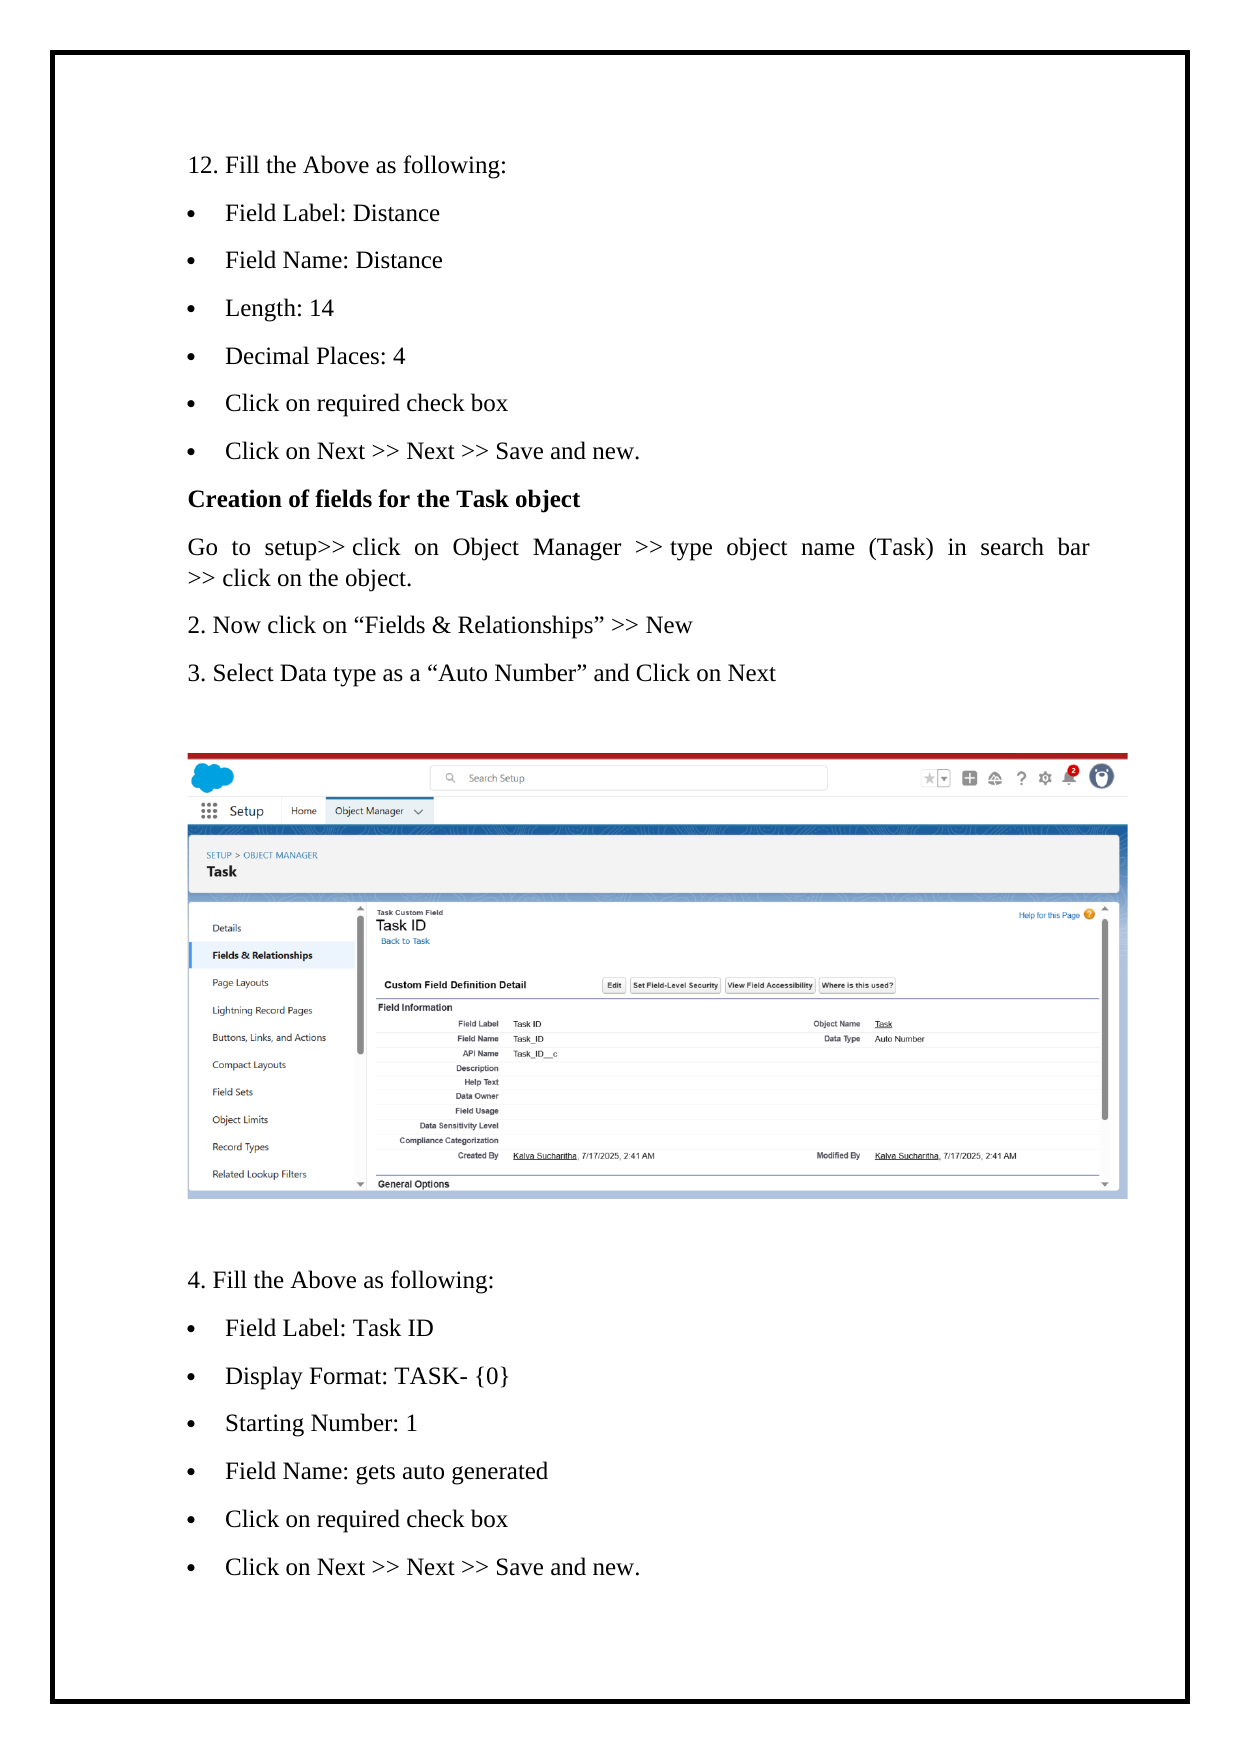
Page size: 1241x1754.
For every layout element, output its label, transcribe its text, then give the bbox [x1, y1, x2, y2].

list Length: 14 [187, 293, 1090, 322]
list Click on Next >> Next >> Save and new. [187, 1552, 1090, 1580]
list Click on required check box [187, 1504, 1090, 1533]
list Click on required check box [187, 388, 1090, 417]
list Starting Number: 1 [187, 1408, 1090, 1437]
list Display Format: TASK- {0} [187, 1361, 1090, 1389]
list Fill the Above as following: [187, 150, 1090, 179]
list Field Name: Distance [187, 245, 1090, 274]
list Field Label: Task ID [187, 1313, 1090, 1342]
list Click on Next >> Next >> Save and new. [187, 436, 1090, 465]
text 2. Now click on “Fields & Relationships” >> New [187, 610, 1090, 639]
list Field Name: gets auto generated [187, 1456, 1090, 1485]
text 4. Fill the Above as following: [187, 1265, 1090, 1294]
list Field Label: Distance [187, 198, 1090, 226]
list Decimal Places: 4 [187, 341, 1090, 369]
text 3. Select Data type as a “Auto Number” and Click on Next [187, 658, 1090, 687]
text Creation of fields for the Task object [187, 484, 1090, 513]
text Go to setup>> click on Object Manager >> type object name (Task) in search bar >> click on the object. [187, 532, 1090, 591]
picture [187, 753, 1128, 1199]
